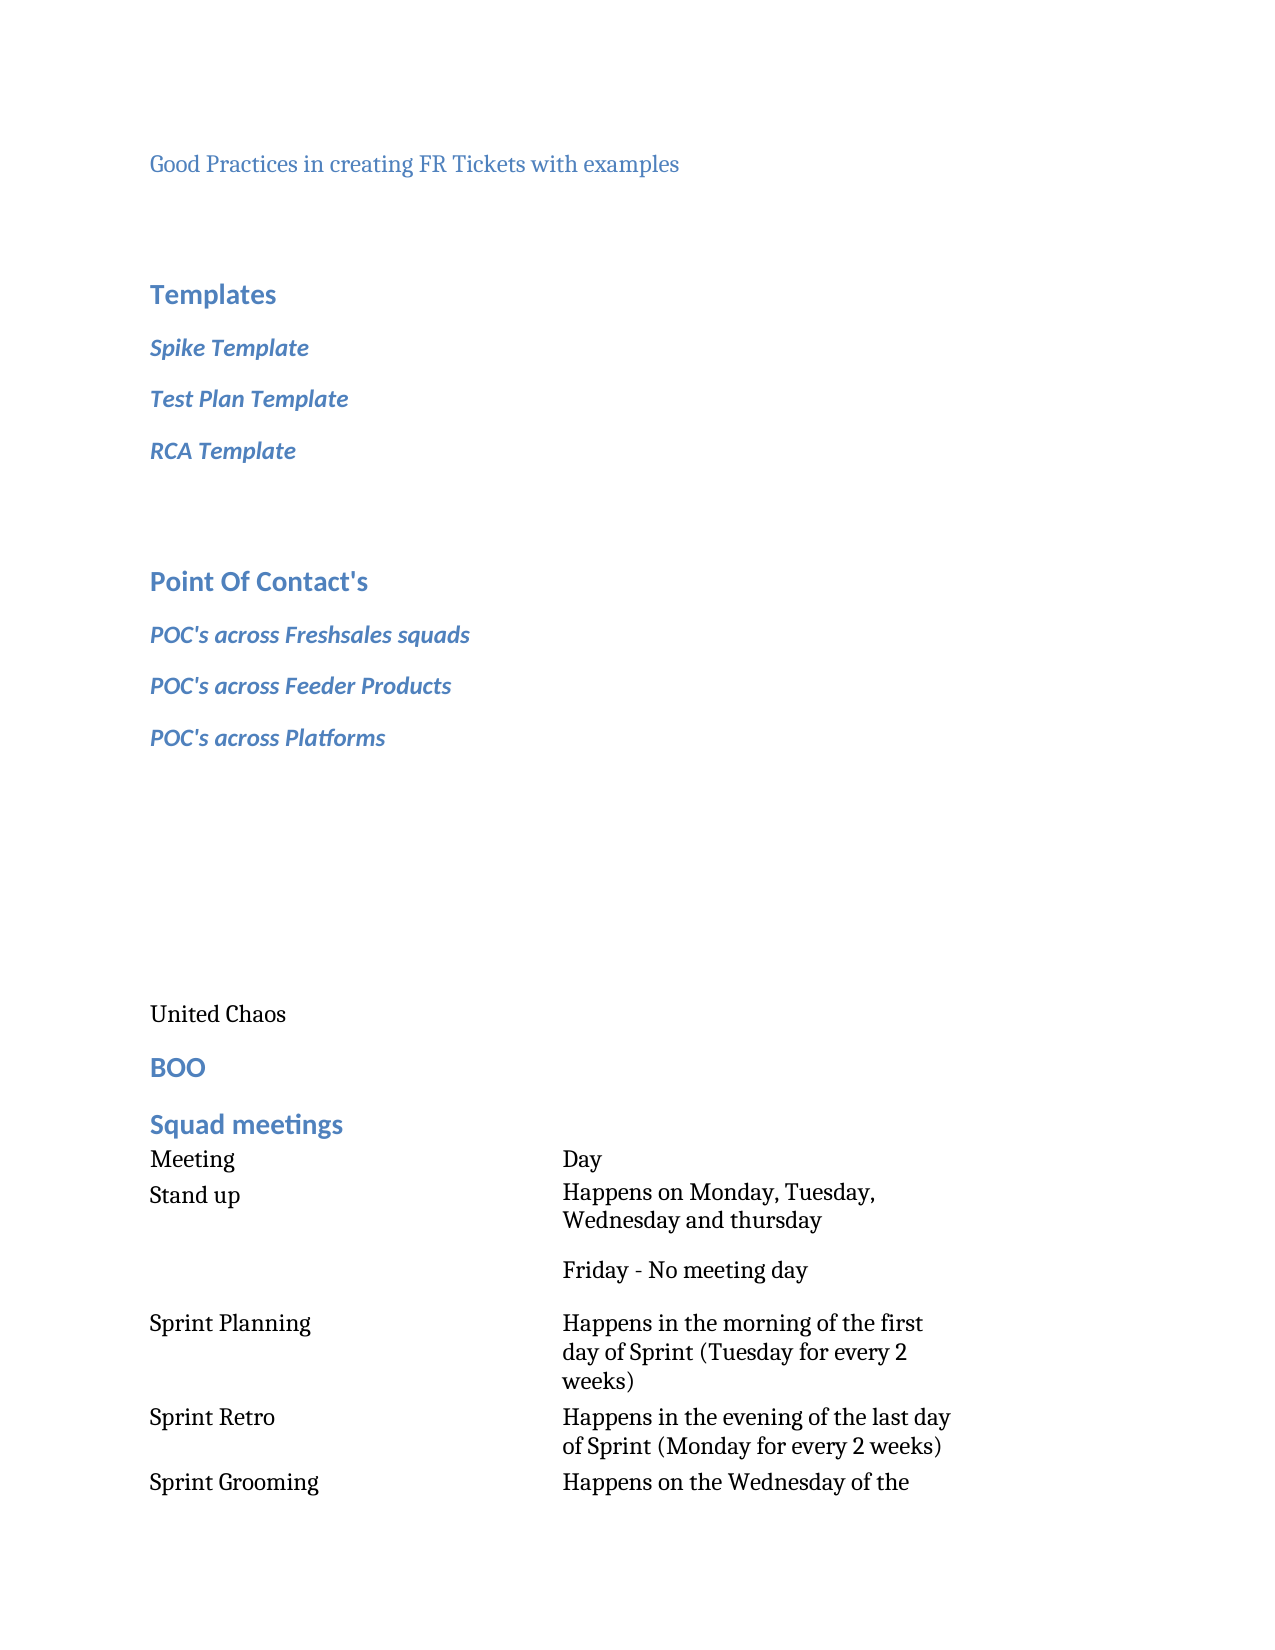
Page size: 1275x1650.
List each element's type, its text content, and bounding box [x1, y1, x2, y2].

subtitle POC's across Feeder Products [150, 670, 1125, 701]
subtitle Point Of Contact's [150, 563, 1125, 598]
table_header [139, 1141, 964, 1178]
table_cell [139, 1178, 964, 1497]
text United Chaos [150, 1000, 1125, 1028]
subtitle BOO [150, 1049, 1125, 1085]
subtitle POC's across Freshsales squads [150, 619, 1125, 649]
subtitle Spike Template [150, 332, 1125, 363]
text Good Practices in creating FR Tickets with examples [150, 150, 1125, 179]
subtitle Test Plan Template [150, 384, 1125, 414]
subtitle POC's across Platforms [150, 722, 1125, 752]
subtitle Templates [150, 276, 1125, 311]
subtitle RCA Template [150, 435, 1125, 466]
subtitle Squad meetings [150, 1106, 1125, 1141]
